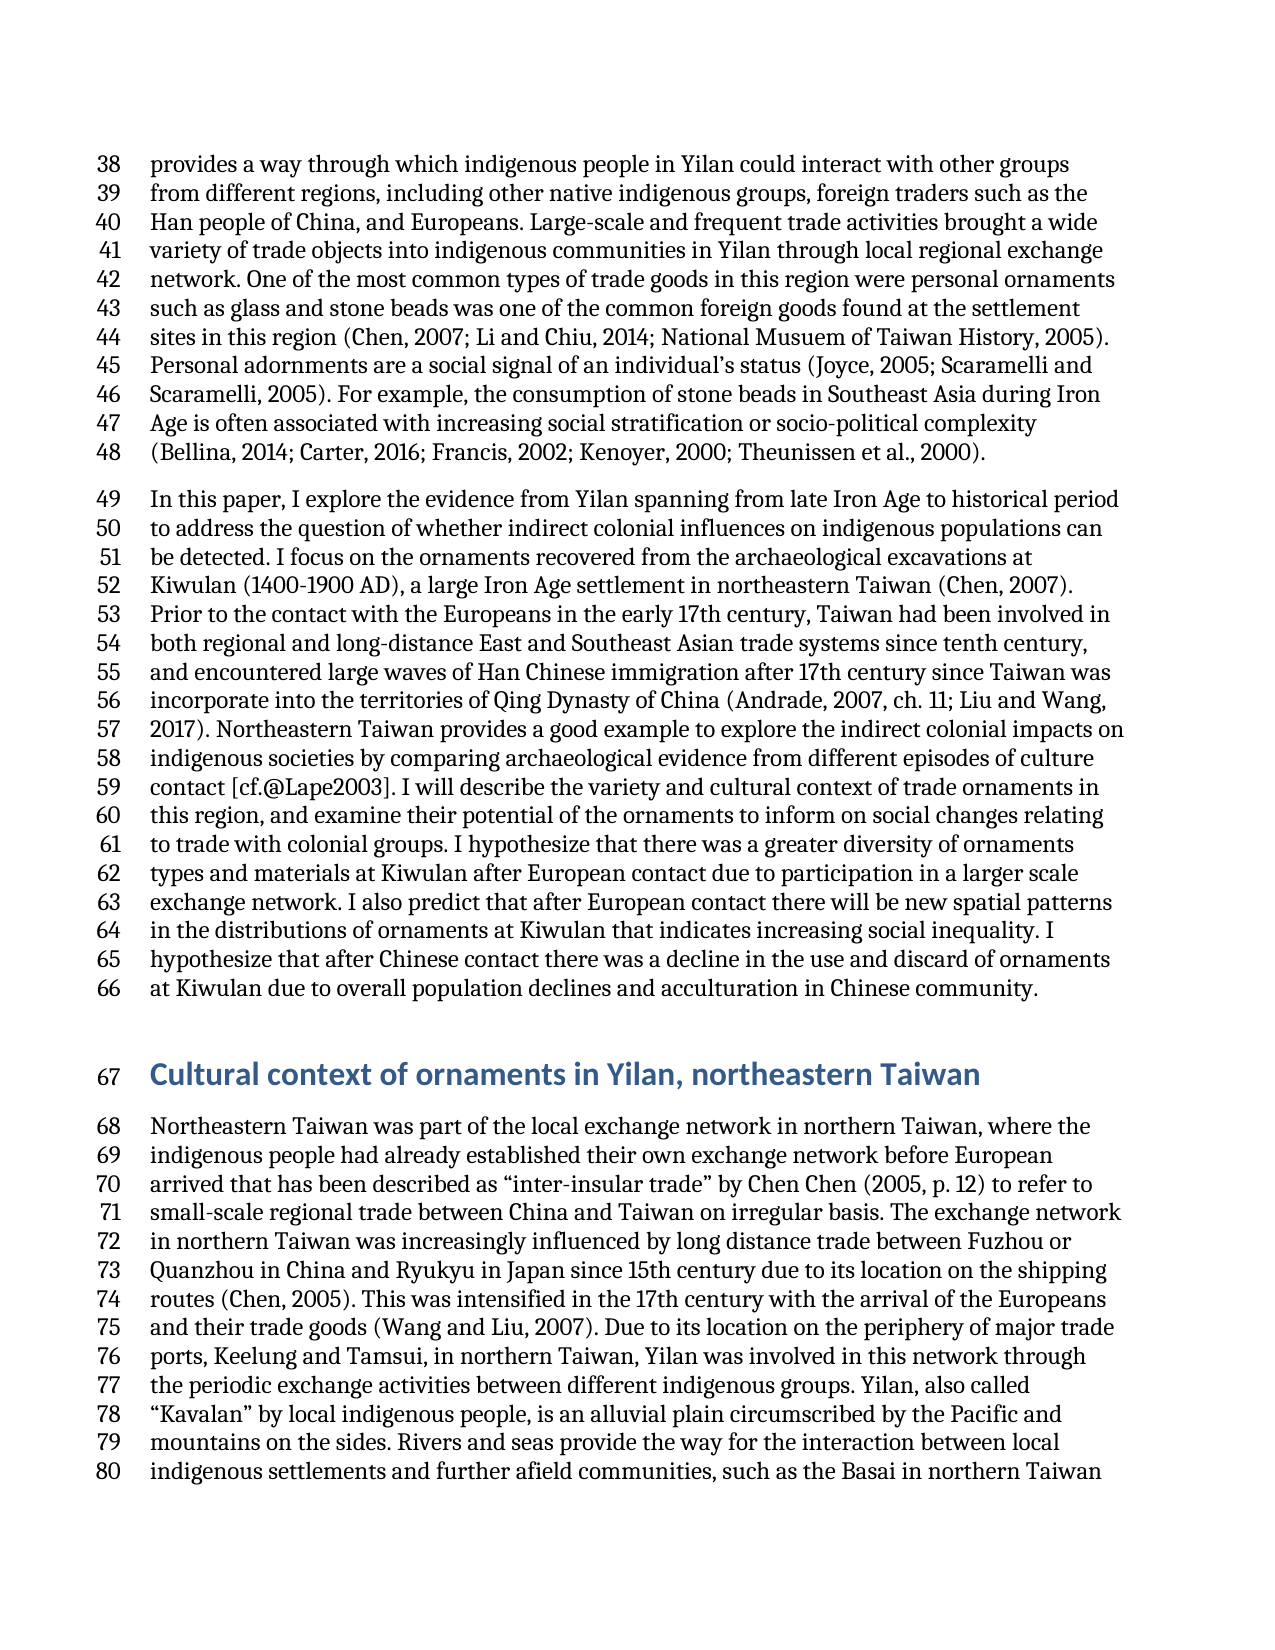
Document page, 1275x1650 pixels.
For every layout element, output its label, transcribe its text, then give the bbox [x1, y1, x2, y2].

subtitle Cultural context of ornaments in Yilan, northeastern Taiwan [150, 1052, 1125, 1093]
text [150, 150, 1125, 466]
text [150, 1112, 1125, 1486]
text In this paper, I explore the evidence from Yilan spanning from late Iron Age to historical period to address the question of whether indirect colonial influences on indigenous populations can be detected. I focus on the ornaments recovered from the archaeological excavations at Kiwulan (1400-1900 AD), a large Iron Age settlement in northeastern Taiwan (Chen, 2007). Prior to the contact with the Europeans in the early 17th century, Taiwan had been involved in both regional and long-distance East and Southeast Asian trade systems since tenth century, and encountered large waves of Han Chinese immigration after 17th century since Taiwan was incorporate into the territories of Qing Dynasty of China (Andrade, 2007, ch. 11; Liu and Wang, 2017). Northeastern Taiwan provides a good example to explore the indirect colonial impacts on indigenous societies by comparing archaeological evidence from different episodes of culture contact [cf.@Lape2003]. I will describe the variety and cultural context of trade ornaments in this region, and examine their potential of the ornaments to inform on social changes relating to trade with colonial groups. I hypothesize that there was a greater diversity of ornaments types and materials at Kiwulan after European contact due to participation in a larger scale exchange network. I also predict that after European contact there will be new spatial patterns in the distributions of ornaments at Kiwulan that indicates increasing social inequality. I hypothesize that after Chinese contact there was a decline in the use and discard of ornaments at Kiwulan due to overall population declines and acculturation in Chinese community. [150, 485, 1125, 1002]
